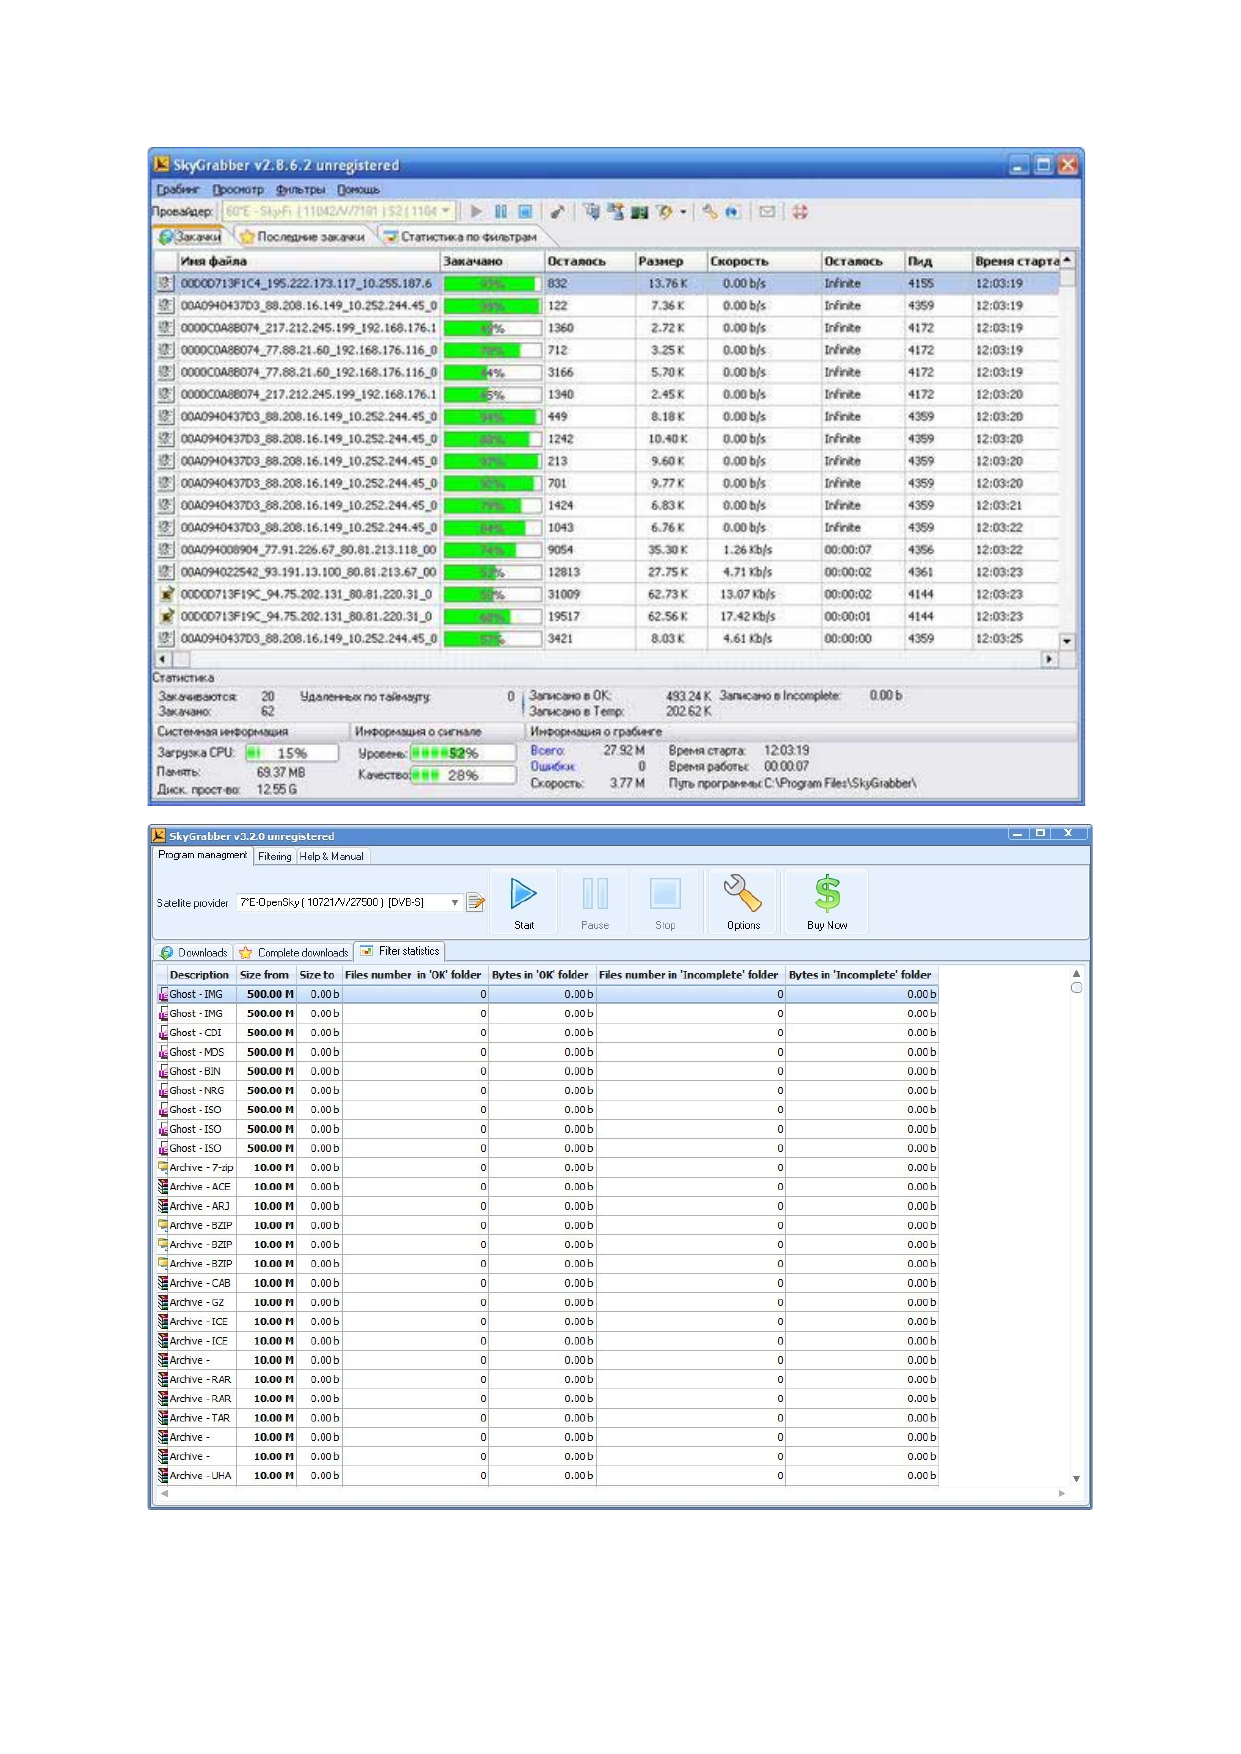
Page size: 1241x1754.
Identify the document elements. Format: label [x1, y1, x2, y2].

picture [147, 824, 1093, 1510]
picture [147, 147, 1085, 806]
